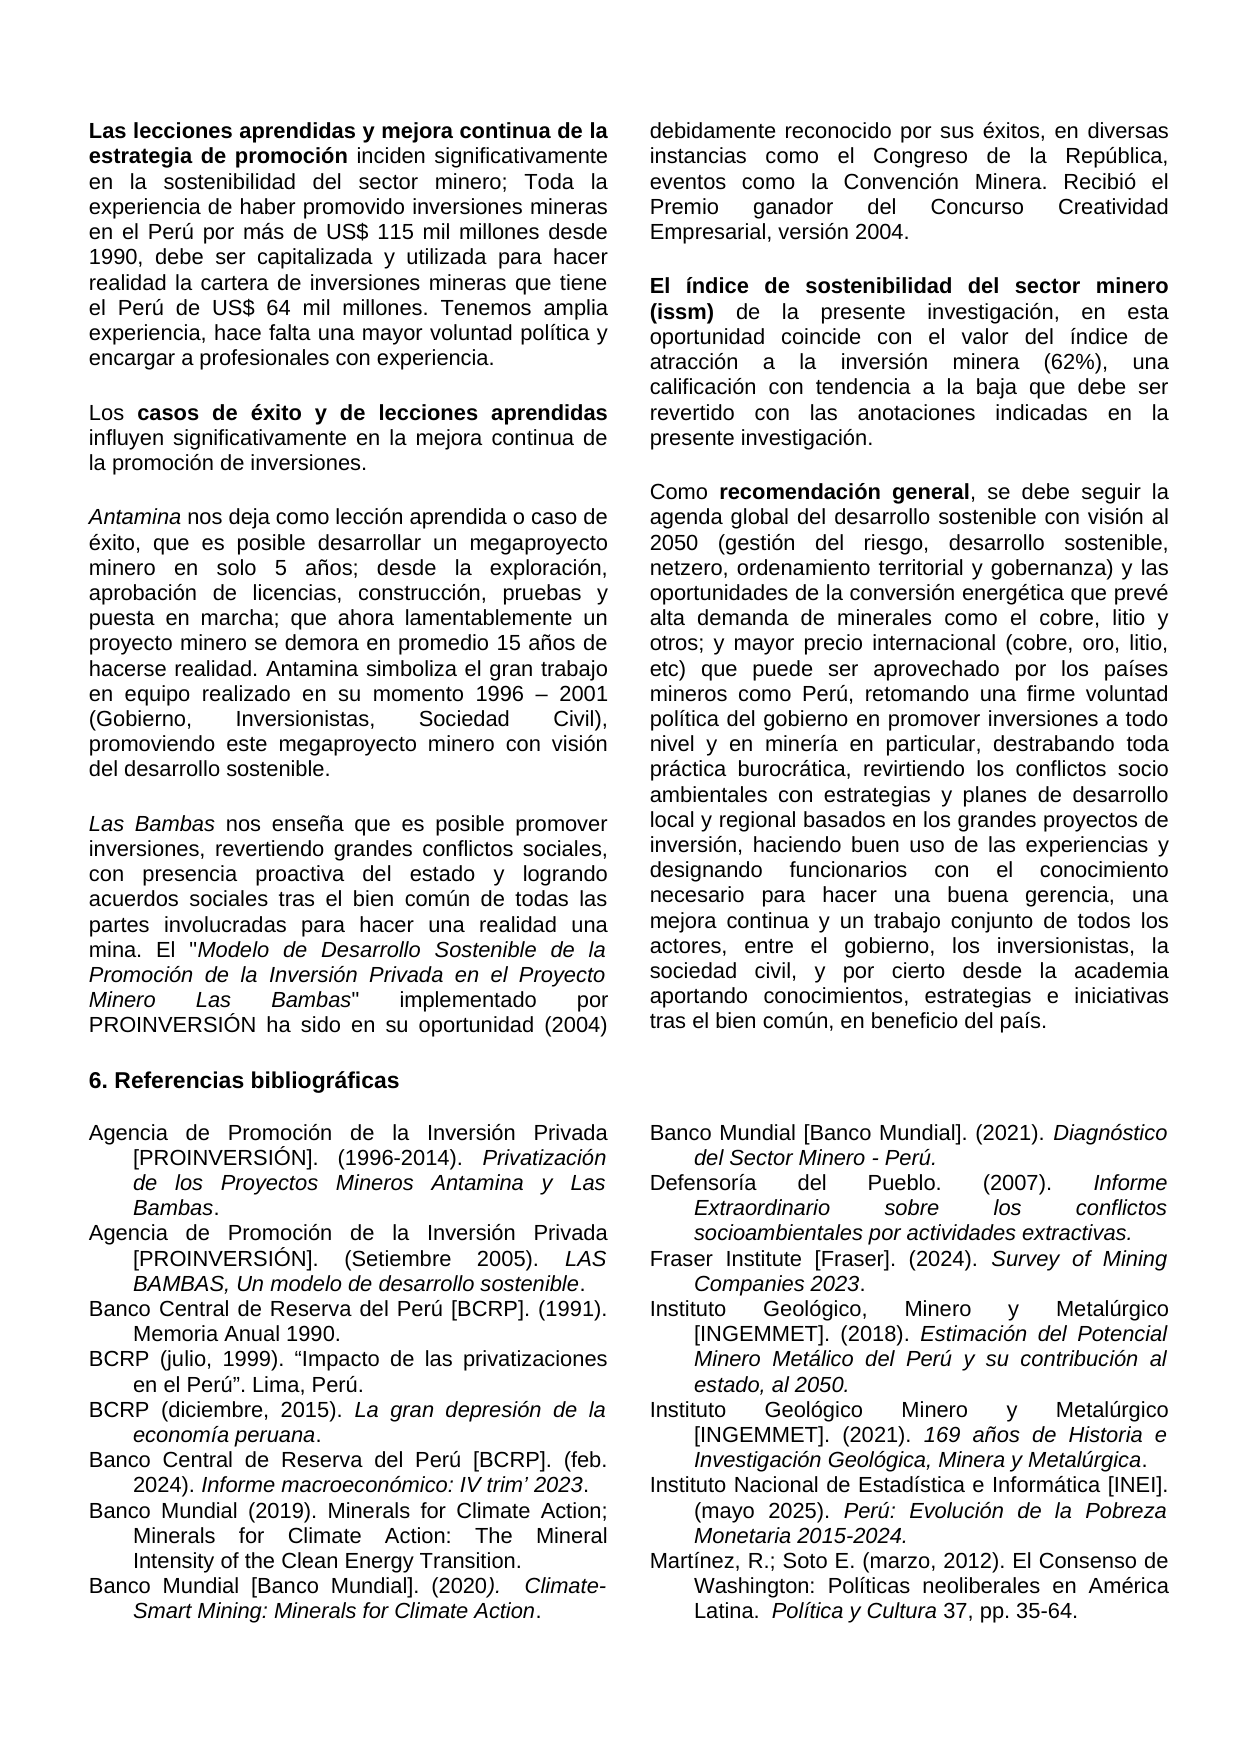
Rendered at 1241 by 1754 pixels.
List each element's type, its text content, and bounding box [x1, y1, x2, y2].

text Las Bambas nos enseña que es posible promover inversiones, revertiendo grandes conflictos sociales, con presencia proactiva del estado y logrando acuerdos sociales tras el bien común de todas las partes involucradas para hacer una realidad una mina. El "Modelo de Desarrollo Sostenible de la Promoción de la Inversión Privada en el Proyecto Minero Las Bambas" implementado por PROINVERSIÓN ha sido en su oportunidad (2004) debidamente reconocido por sus éxitos, en diversas instancias como el Congreso de la República, eventos como la Convención Minera. Recibió el Premio ganador del Concurso Creatividad Empresarial, versión 2004. [89, 811, 608, 1037]
text Agencia de Promoción de la Inversión Privada [PROINVERSIÓN]. (Setiembre 2005). LAS BAMBAS, Un modelo de desarrollo sostenible. [89, 1220, 608, 1296]
text Las Bambas nos enseña que es posible promover inversiones, revertiendo grandes conflictos sociales, con presencia proactiva del estado y logrando acuerdos sociales tras el bien común de todas las partes involucradas para hacer una realidad una mina. El "Modelo de Desarrollo Sostenible de la Promoción de la Inversión Privada en el Proyecto Minero Las Bambas" implementado por PROINVERSIÓN ha sido en su oportunidad (2004) debidamente reconocido por sus éxitos, en diversas instancias como el Congreso de la República, eventos como la Convención Minera. Recibió el Premio ganador del Concurso Creatividad Empresarial, versión 2004. [649, 118, 1169, 244]
text Banco Mundial [Banco Mundial]. (2020). Climate-Smart Mining: Minerals for Climate Action. [89, 1573, 608, 1623]
text Las lecciones aprendidas y mejora continua de la estrategia de promoción inciden significativamente en la sostenibilidad del sector minero; Toda la experiencia de haber promovido inversiones mineras en el Perú por más de US$ 115 mil millones desde 1990, debe ser capitalizada y utilizada para hacer realidad la cartera de inversiones mineras que tiene el Perú de US$ 64 mil millones. Tenemos amplia experiencia, hace falta una mayor voluntad política y encargar a profesionales con experiencia. [89, 118, 608, 370]
text Antamina nos deja como lección aprendida o caso de éxito, que es posible desarrollar un megaproyecto minero en solo 5 años; desde la exploración, aprobación de licencias, construcción, pruebas y puesta en marcha; que ahora lamentablemente un proyecto minero se demora en promedio 15 años de hacerse realidad. Antamina simboliza el gran trabajo en equipo realizado en su momento 1996 – 2001 (Gobierno, Inversionistas, Sociedad Civil), promoviendo este megaproyecto minero con visión del desarrollo sostenible. [89, 504, 608, 781]
text Instituto Geológico Minero y Metalúrgico [INGEMMET]. (2021). 169 años de Historia e Investigación Geológica, Minera y Metalúrgica. [649, 1397, 1169, 1472]
text BCRP (diciembre, 2015). La gran depresión de la economía peruana. [89, 1397, 608, 1447]
text Agencia de Promoción de la Inversión Privada [PROINVERSIÓN]. (1996-2014). Privatización de los Proyectos Mineros Antamina y Las Bambas. [89, 1119, 608, 1220]
text Instituto Geológico, Minero y Metalúrgico [INGEMMET]. (2018). Estimación del Potencial Minero Metálico del Perú y su contribución al estado, al 2050. [649, 1296, 1169, 1397]
text Martínez, R.; Soto E. (marzo, 2012). El Consenso de Washington: Políticas neoliberales en América Latina. Política y Cultura 37, pp. 35-64. [649, 1548, 1169, 1623]
text Banco Mundial [Banco Mundial]. (2021). Diagnóstico del Sector Minero - Perú. [649, 1119, 1169, 1170]
text BCRP (julio, 1999). “Impacto de las privatizaciones en el Perú”. Lima, Perú. [89, 1346, 608, 1397]
text Banco Central de Reserva del Perú [BCRP]. (feb. 2024). Informe macroeconómico: IV trim’ 2023. [89, 1447, 608, 1497]
text Banco Mundial (2019). Minerals for Climate Action; Minerals for Climate Action: The Mineral Intensity of the Clean Energy Transition. [89, 1497, 608, 1573]
text Los casos de éxito y de lecciones aprendidas influyen significativamente en la mejora continua de la promoción de inversiones. [89, 399, 608, 475]
text Banco Central de Reserva del Perú [BCRP]. (1991). Memoria Anual 1990. [89, 1296, 608, 1346]
text El índice de sostenibilidad del sector minero (issm) de la presente investigación, en esta oportunidad coincide con el valor del índice de atracción a la inversión minera (62%), una calificación con tendencia a la baja que debe ser revertido con las anotaciones indicadas en la presente investigación. [649, 273, 1169, 450]
text Instituto Nacional de Estadística e Informática [INEI]. (mayo 2025). Perú: Evolución de la Pobreza Monetaria 2015-2024. [649, 1472, 1169, 1548]
text 6. Referencias bibliográficas [89, 1067, 1169, 1093]
text Defensoría del Pueblo. (2007). Informe Extraordinario sobre los conflictos socioambientales por actividades extractivas. [649, 1170, 1169, 1245]
text Fraser Institute [Fraser]. (2024). Survey of Mining Companies 2023. [649, 1245, 1169, 1296]
text Como recomendación general, se debe seguir la agenda global del desarrollo sostenible con visión al 2050 (gestión del riesgo, desarrollo sostenible, netzero, ordenamiento territorial y gobernanza) y las oportunidades de la conversión energética que prevé alta demanda de minerales como el cobre, litio y otros; y mayor precio internacional (cobre, oro, litio, etc) que puede ser aprovechado por los países mineros como Perú, retomando una firme voluntad política del gobierno en promover inversiones a todo nivel y en minería en particular, destrabando toda práctica burocrática, revirtiendo los conflictos socio ambientales con estrategias y planes de desarrollo local y regional basados en los grandes proyectos de inversión, haciendo buen uso de las experiencias y designando funcionarios con el conocimiento necesario para hacer una buena gerencia, una mejora continua y un trabajo conjunto de todos los actores, entre el gobierno, los inversionistas, la sociedad civil, y por cierto desde la academia aportando conocimientos, estrategias e iniciativas tras el bien común, en beneficio del país. [649, 479, 1169, 1033]
